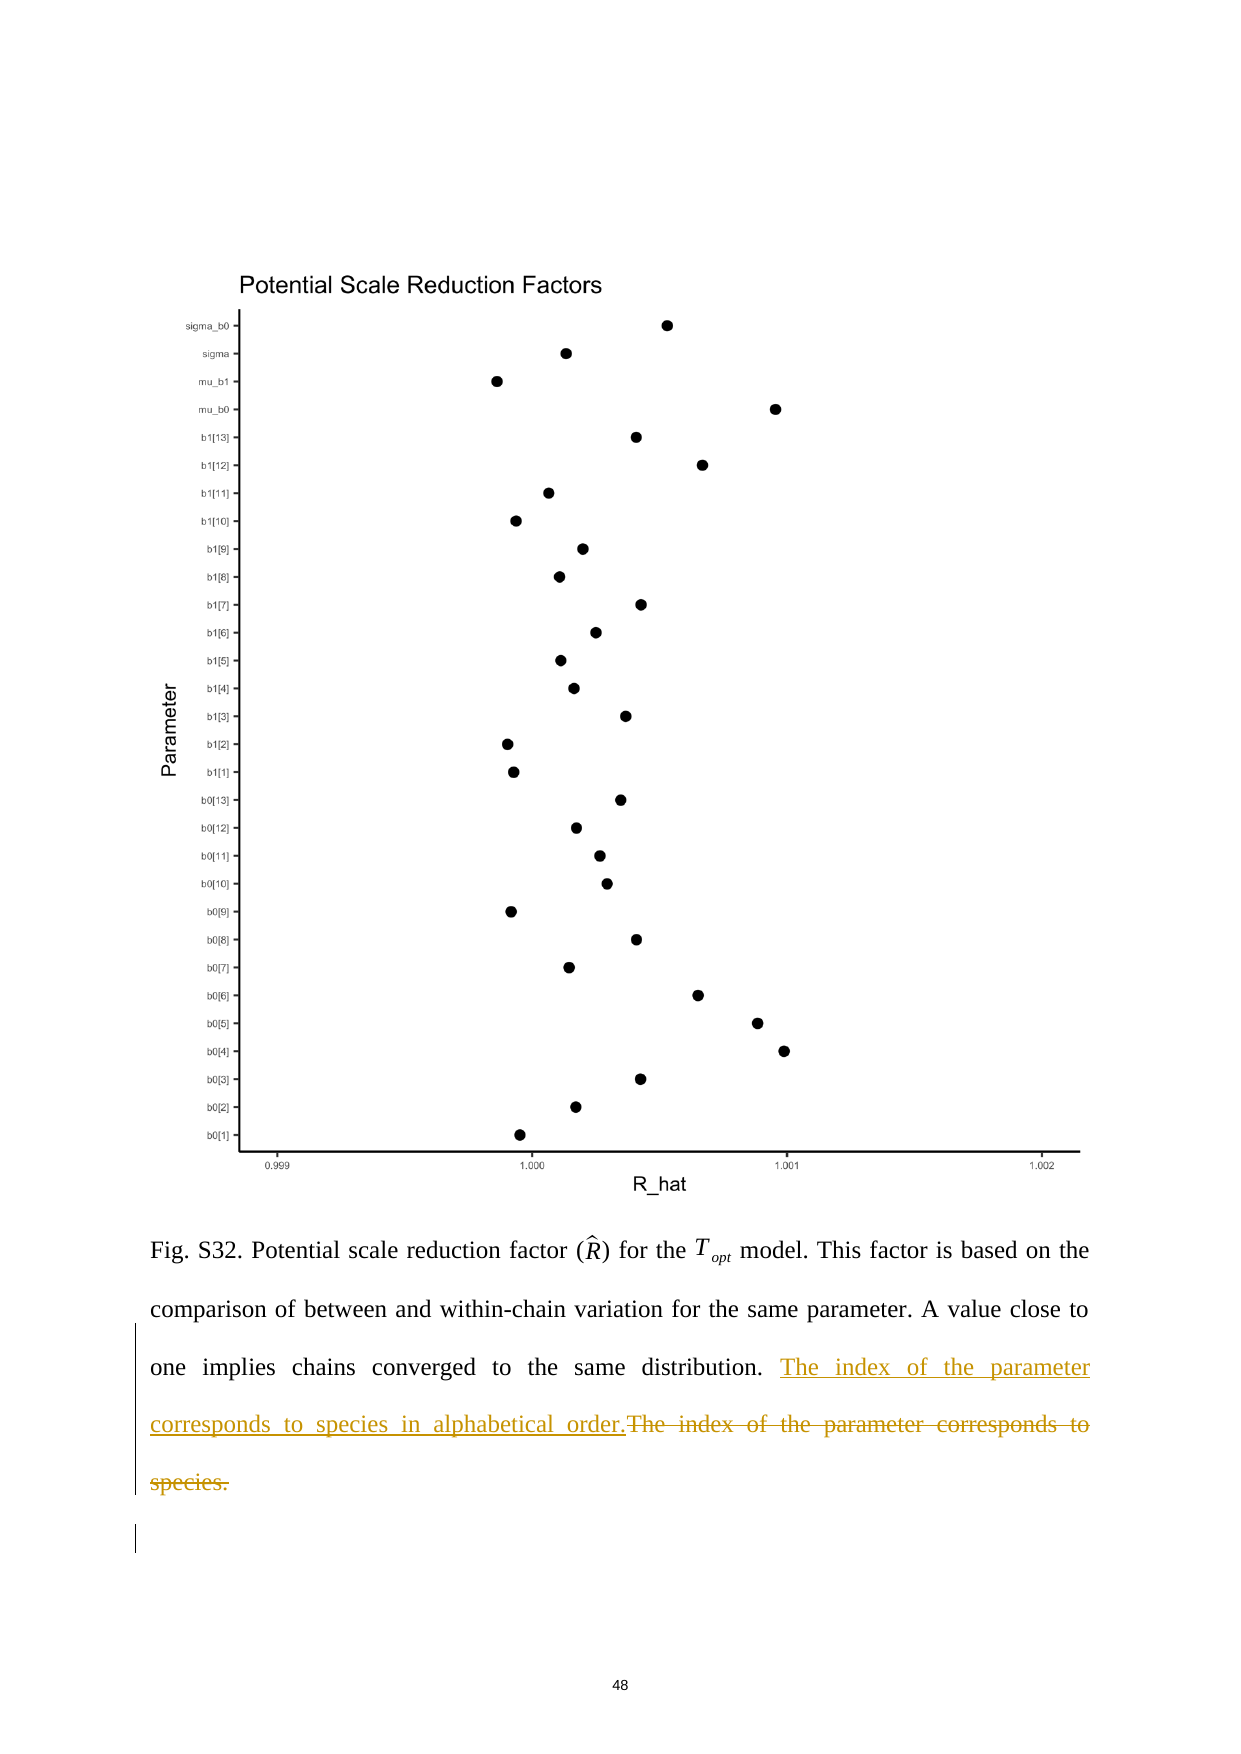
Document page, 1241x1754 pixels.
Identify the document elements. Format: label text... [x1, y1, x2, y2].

text Fig. S32. Potential scale reduction factor () for the model. This factor is based on the comparison of between and within-chain variation for the same parameter. A value close to one implies chains converged to the same distribution. [150, 1234, 1090, 1495]
picture [150, 265, 1091, 1206]
